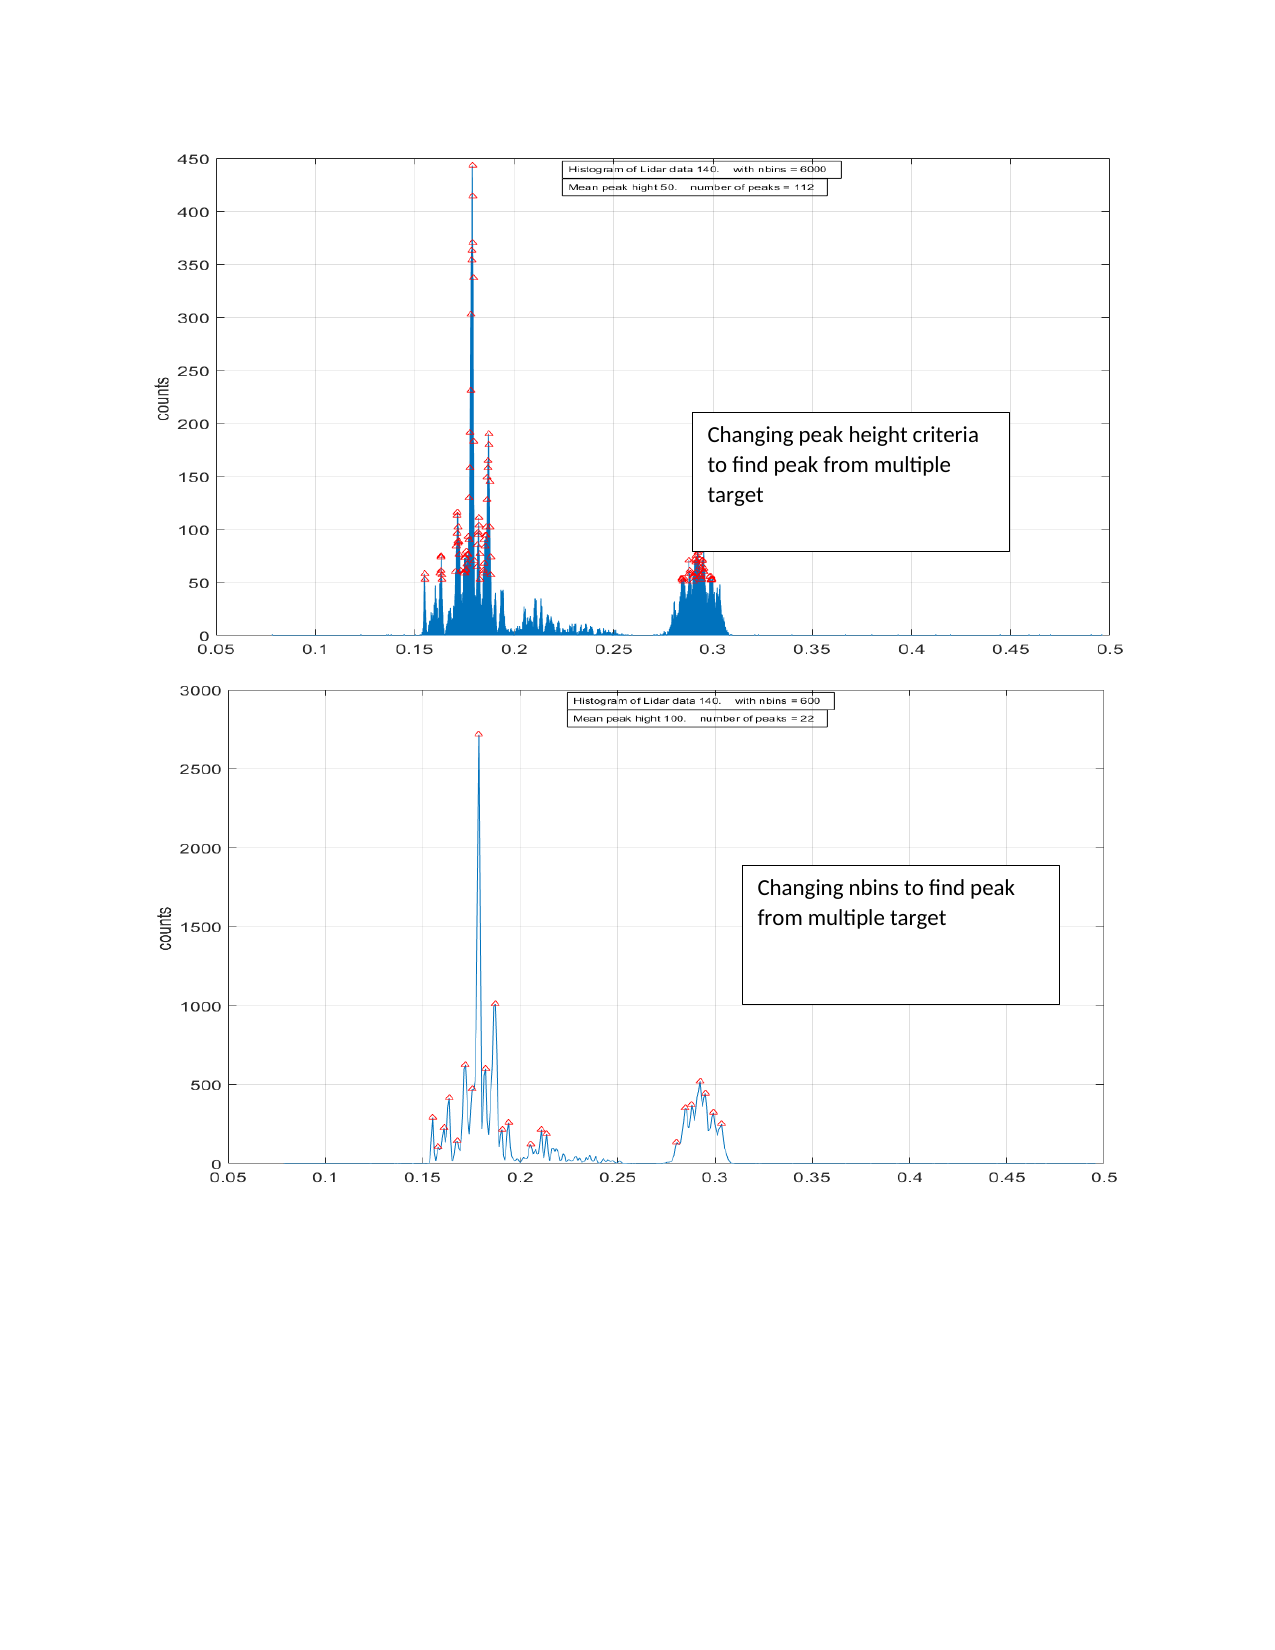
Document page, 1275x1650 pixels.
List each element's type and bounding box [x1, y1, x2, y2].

picture [150, 678, 1125, 1188]
picture [150, 150, 1125, 660]
